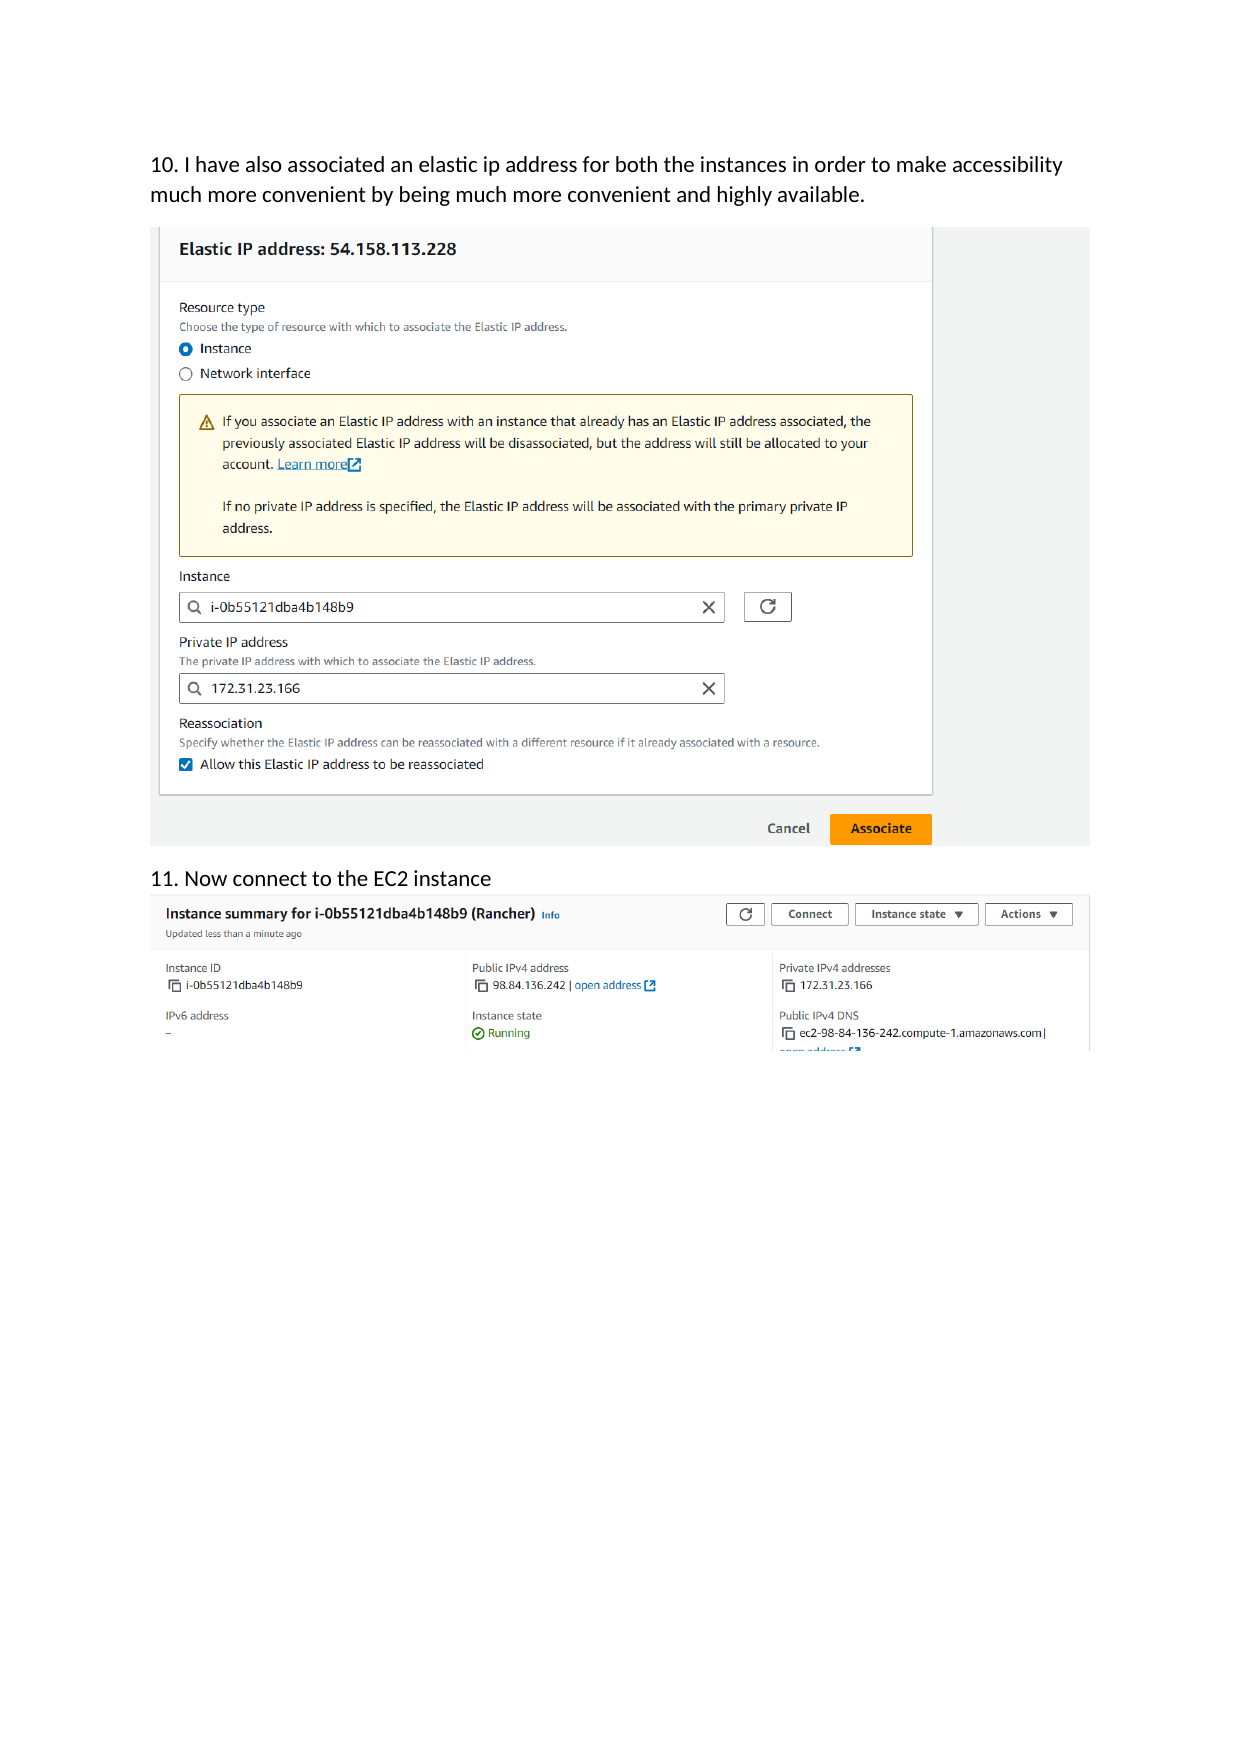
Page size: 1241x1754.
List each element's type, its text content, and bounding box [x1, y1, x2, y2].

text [150, 150, 1090, 208]
picture [150, 227, 1091, 846]
text 11. Now connect to the EC2 instance [150, 864, 1090, 894]
picture [150, 894, 1091, 1051]
